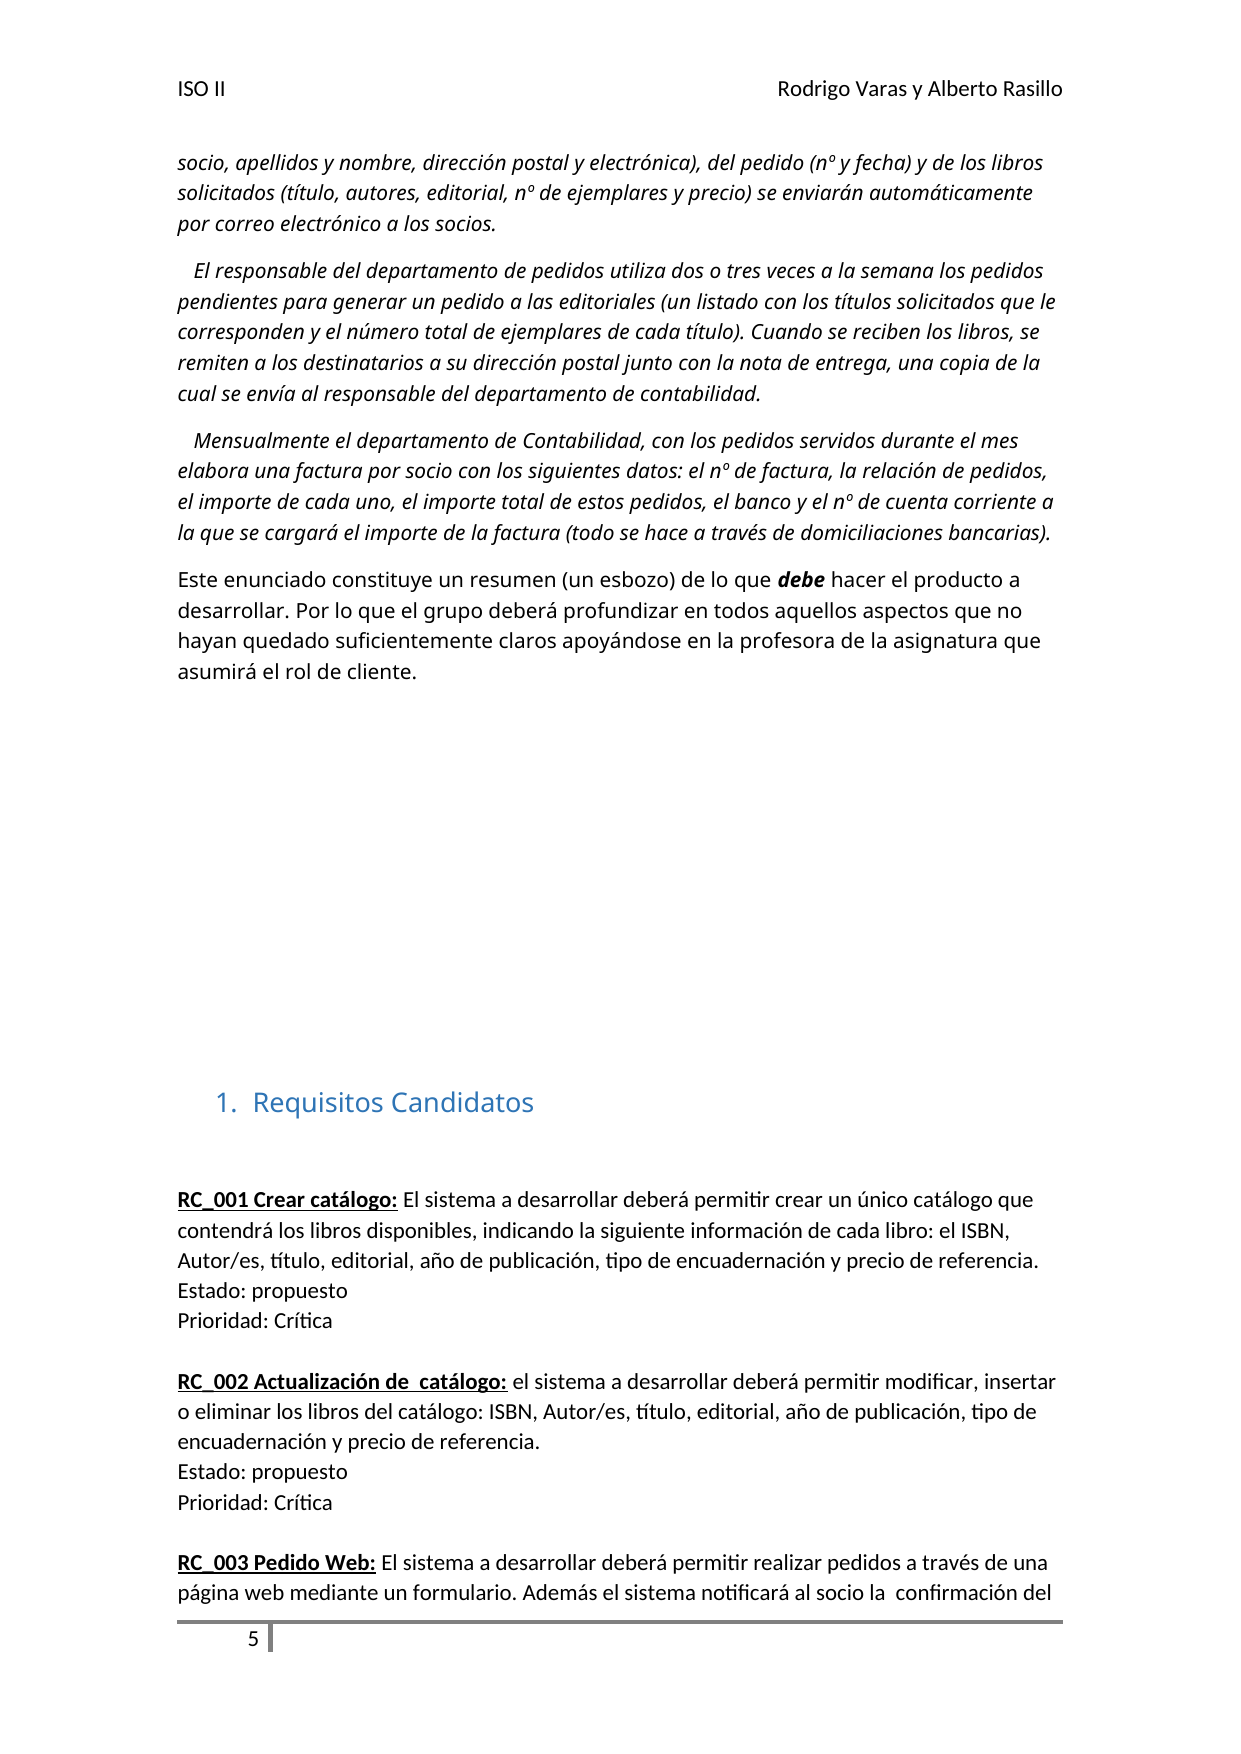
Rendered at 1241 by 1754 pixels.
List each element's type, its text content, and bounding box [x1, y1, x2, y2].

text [177, 1548, 1063, 1606]
text Estado: propuesto [177, 1457, 1063, 1486]
text Estado: propuesto [177, 1276, 1063, 1304]
text Prioridad: Crítica [177, 1306, 1063, 1334]
text RC_002 Actualización de catálogo: el sistema a desarrollar deberá permitir modificar, insertar o eliminar los libros del catálogo: ISBN, Autor/es, título, editorial, año de publicación, tipo de encuadernación y precio de referencia. [177, 1367, 1063, 1455]
text Prioridad: Crítica [177, 1488, 1063, 1516]
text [177, 148, 1063, 237]
text Mensualmente el departamento de Contabilidad, con los pedidos servidos durante el mes elabora una factura por socio con los siguientes datos: el nº de factura, la relación de pedidos, el importe de cada uno, el importe total de estos pedidos, el banco y el nº de cuenta corriente a la que se cargará el importe de la factura (todo se hace a través de domiciliaciones bancarias). [177, 426, 1063, 546]
subtitle Requisitos Candidatos [215, 1083, 1063, 1120]
text El responsable del departamento de pedidos utiliza dos o tres veces a la semana los pedidos pendientes para generar un pedido a las editoriales (un listado con los títulos solicitados que le corresponden y el número total de ejemplares de cada título). Cuando se reciben los libros, se remiten a los destinatarios a su dirección postal junto con la nota de entrega, una copia de la cual se envía al responsable del departamento de contabilidad. [177, 256, 1063, 407]
text RC_001 Crear catálogo: El sistema a desarrollar deberá permitir crear un único catálogo que contendrá los libros disponibles, indicando la siguiente información de cada libro: el ISBN, Autor/es, título, editorial, año de publicación, tipo de encuadernación y precio de referencia. [177, 1186, 1063, 1274]
text Este enunciado constituye un resumen (un esbozo) de lo que debe hacer el producto a desarrollar. Por lo que el grupo deberá profundizar en todos aquellos aspectos que no hayan quedado suficientemente claros apoyándose en la profesora de la asignatura que asumirá el rol de cliente. [177, 565, 1063, 685]
